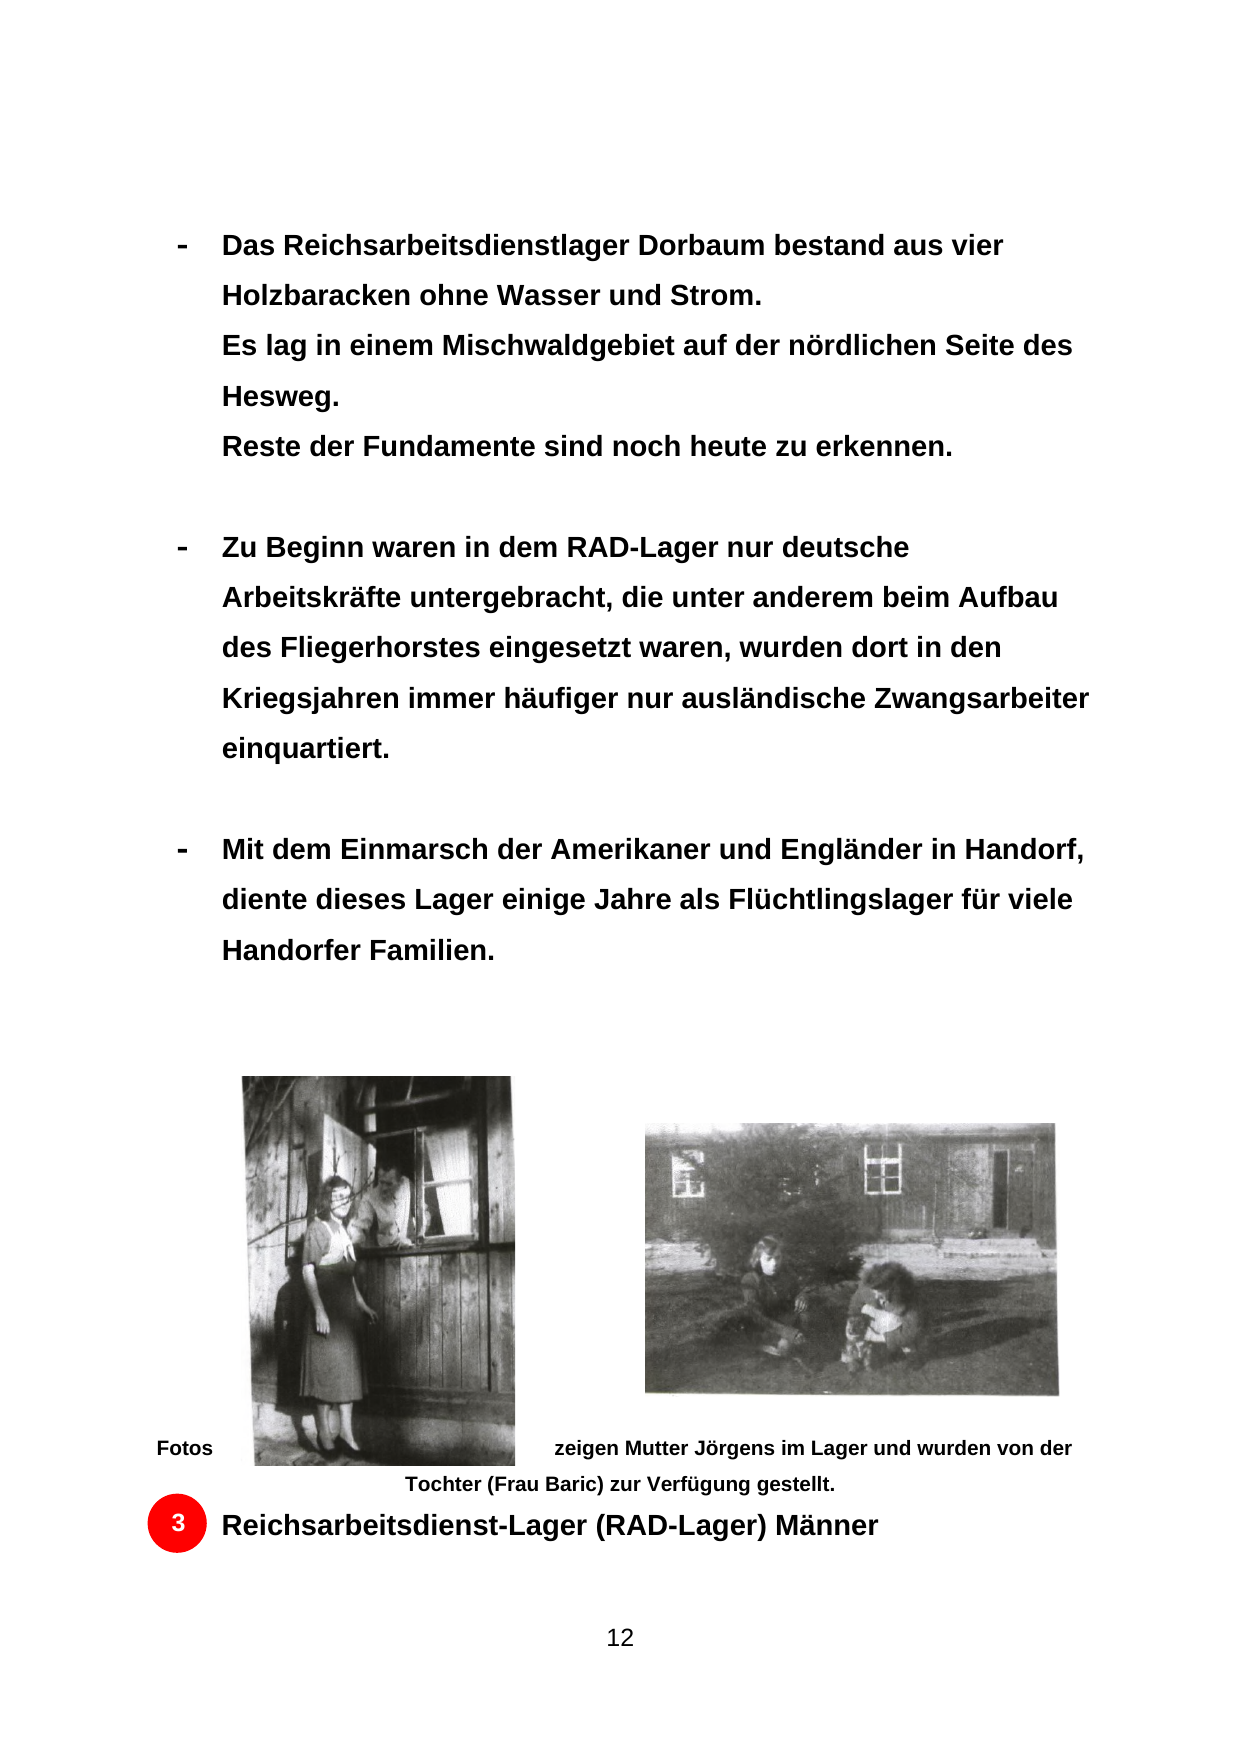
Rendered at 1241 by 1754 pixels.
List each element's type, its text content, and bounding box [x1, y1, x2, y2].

list Holzbaracken ohne Wasser und Strom. [222, 278, 1092, 312]
list Das Reichsarbeitsdienstlager Dorbaum bestand aus vier [177, 227, 1092, 261]
text Fotos zeigen Mutter Jörgens im Lager und wurden von der Tochter (Frau Baric) zur Verfügung gestellt. [148, 1436, 1092, 1496]
list Reste der Fundamente sind noch heute zu erkennen. [222, 429, 1092, 463]
text Reichsarbeitsdienst-Lager (RAD-Lager) Männer [202, 1508, 1092, 1541]
list Es lag in einem Mischwaldgebiet auf der nördlichen Seite des Hesweg. [222, 328, 1092, 412]
list Mit dem Einmarsch der Amerikaner und Engländer in Handorf, diente dieses Lager einige Jahre als Flüchtlingslager für viele Handorfer Familien. [177, 832, 1092, 966]
picture [645, 1123, 1060, 1397]
list Zu Beginn waren in dem RAD-Lager nur deutsche Arbeitskräfte untergebracht, die unter anderem beim Aufbau des Fliegerhorstes eingesetzt waren, wurden dort in den Kriegsjahren immer häufiger nur ausländische Zwangsarbeiter einquartiert. [177, 530, 1092, 765]
picture [240, 1076, 516, 1466]
